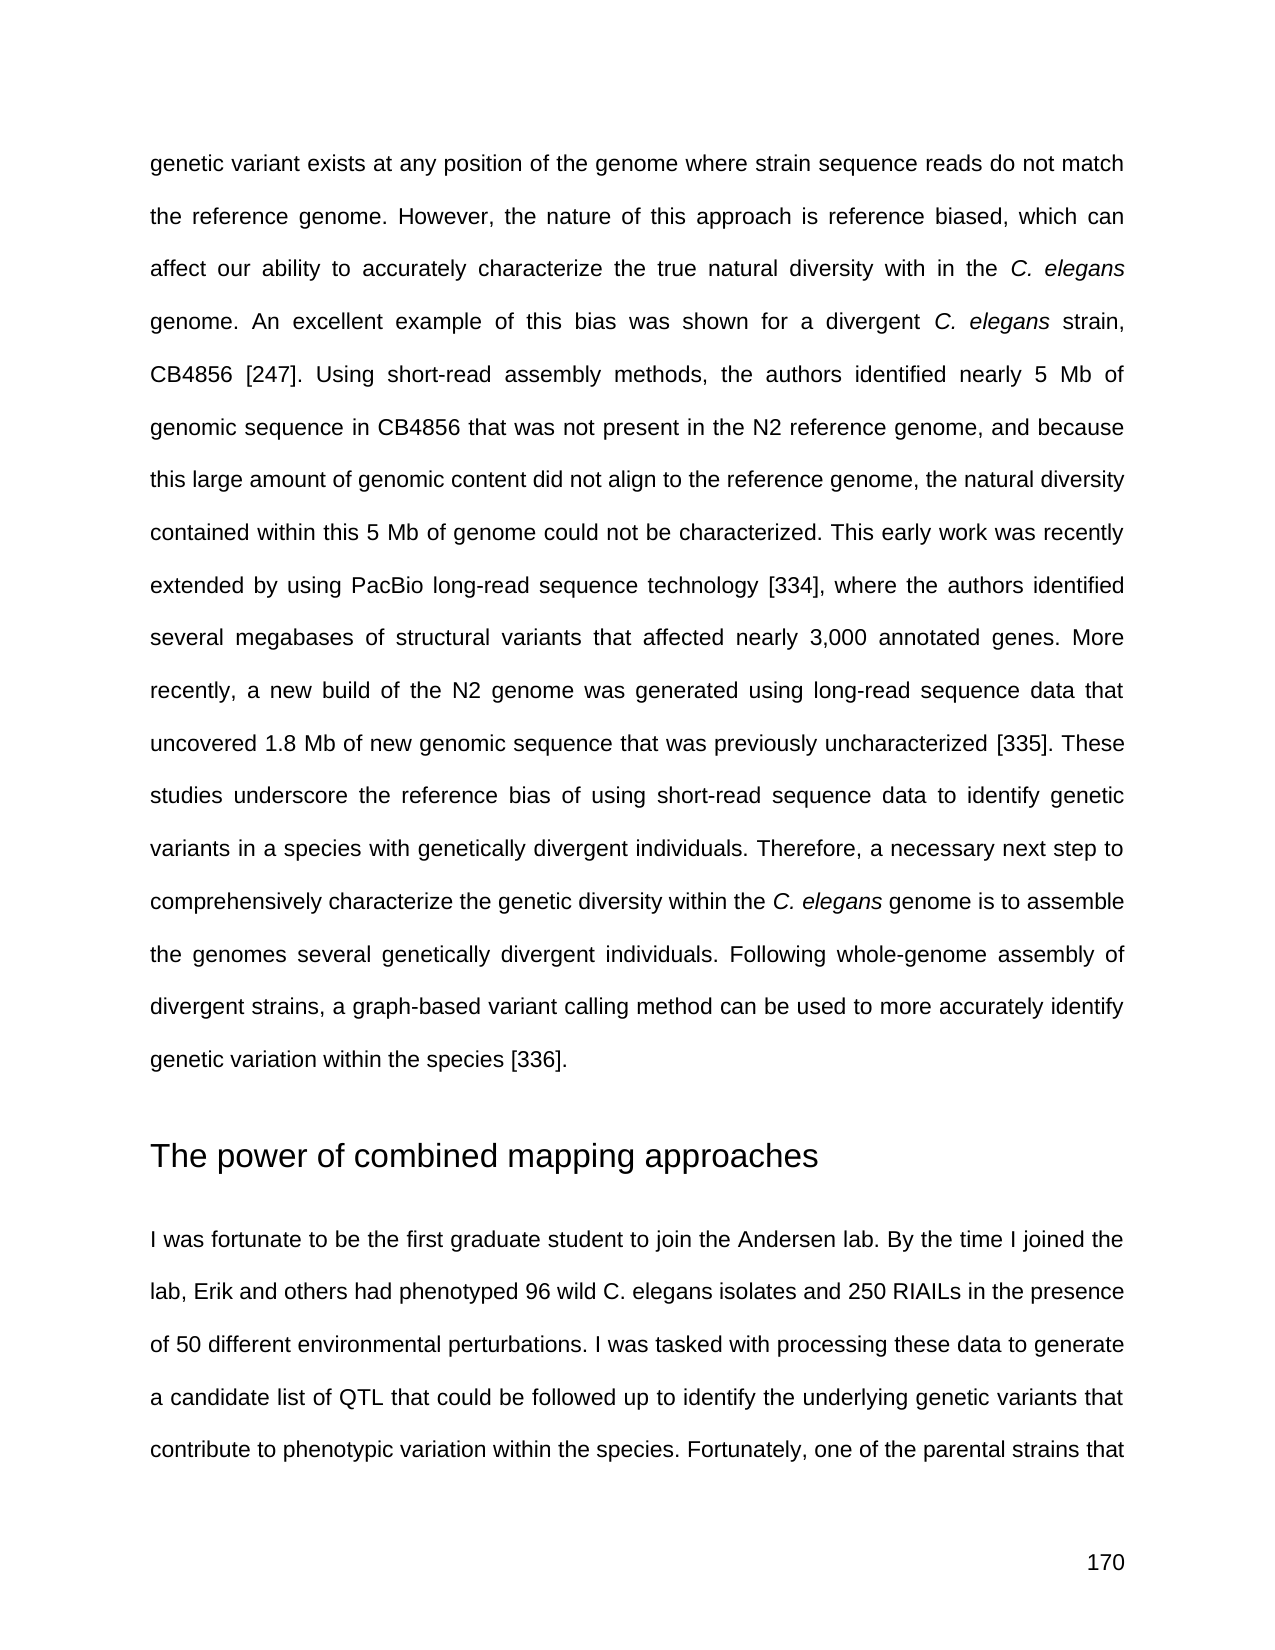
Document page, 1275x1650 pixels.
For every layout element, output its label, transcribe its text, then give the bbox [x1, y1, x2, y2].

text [150, 1226, 1125, 1463]
subtitle The power of combined mapping approaches [150, 1136, 1125, 1175]
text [150, 150, 1125, 1072]
